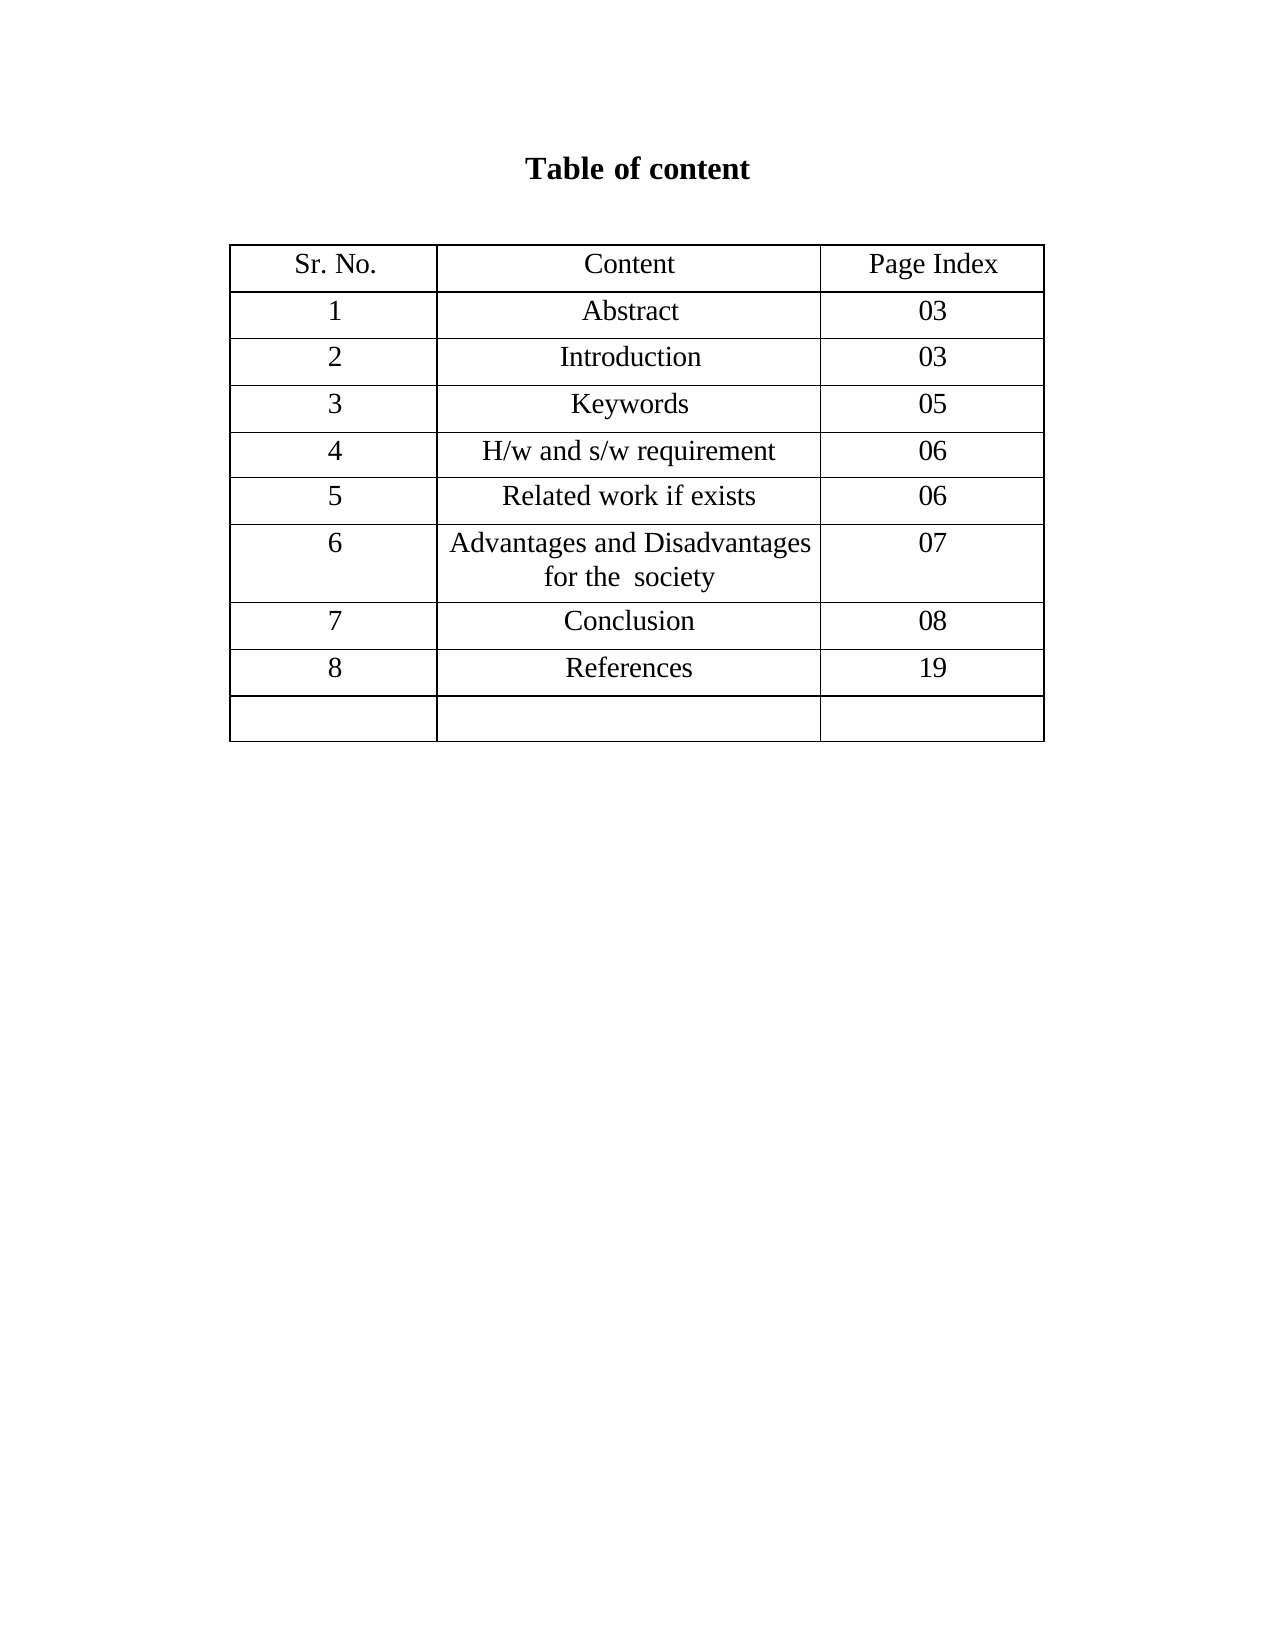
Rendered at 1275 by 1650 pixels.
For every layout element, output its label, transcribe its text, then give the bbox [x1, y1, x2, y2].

table_cell Abstract [438, 293, 820, 338]
table_cell 7 [231, 603, 436, 648]
table_cell 3 [231, 386, 436, 431]
table_cell 03 [821, 293, 1043, 338]
table_cell Advantages and Disadvantages for the society [438, 525, 820, 602]
table_cell 4 [231, 433, 436, 477]
table_cell Introduction [438, 339, 820, 384]
table_cell 06 [821, 433, 1043, 477]
table_cell Conclusion [438, 603, 820, 648]
table_cell Related work if exists [438, 478, 820, 523]
table_cell 8 [231, 650, 436, 695]
table_cell 1 [231, 293, 436, 338]
table_cell 5 [231, 478, 436, 523]
table_cell [231, 697, 436, 741]
table_cell 07 [821, 525, 1043, 602]
table_cell [821, 697, 1043, 741]
table_cell References [438, 650, 820, 695]
table_cell Keywords [438, 386, 820, 431]
table_cell H/w and s/w requirement [438, 433, 820, 477]
table_cell 08 [821, 603, 1043, 648]
table_header Content [438, 246, 820, 291]
table_cell 2 [231, 339, 436, 384]
table_cell 05 [821, 386, 1043, 431]
table_cell 19 [821, 650, 1043, 695]
table_cell 06 [821, 478, 1043, 523]
table_cell 03 [821, 339, 1043, 384]
table_header Page Index [821, 246, 1043, 291]
table_cell 6 [231, 525, 436, 602]
table_cell [438, 697, 820, 741]
table_header Sr. No. [231, 246, 436, 291]
text Table of content [120, 149, 1155, 187]
